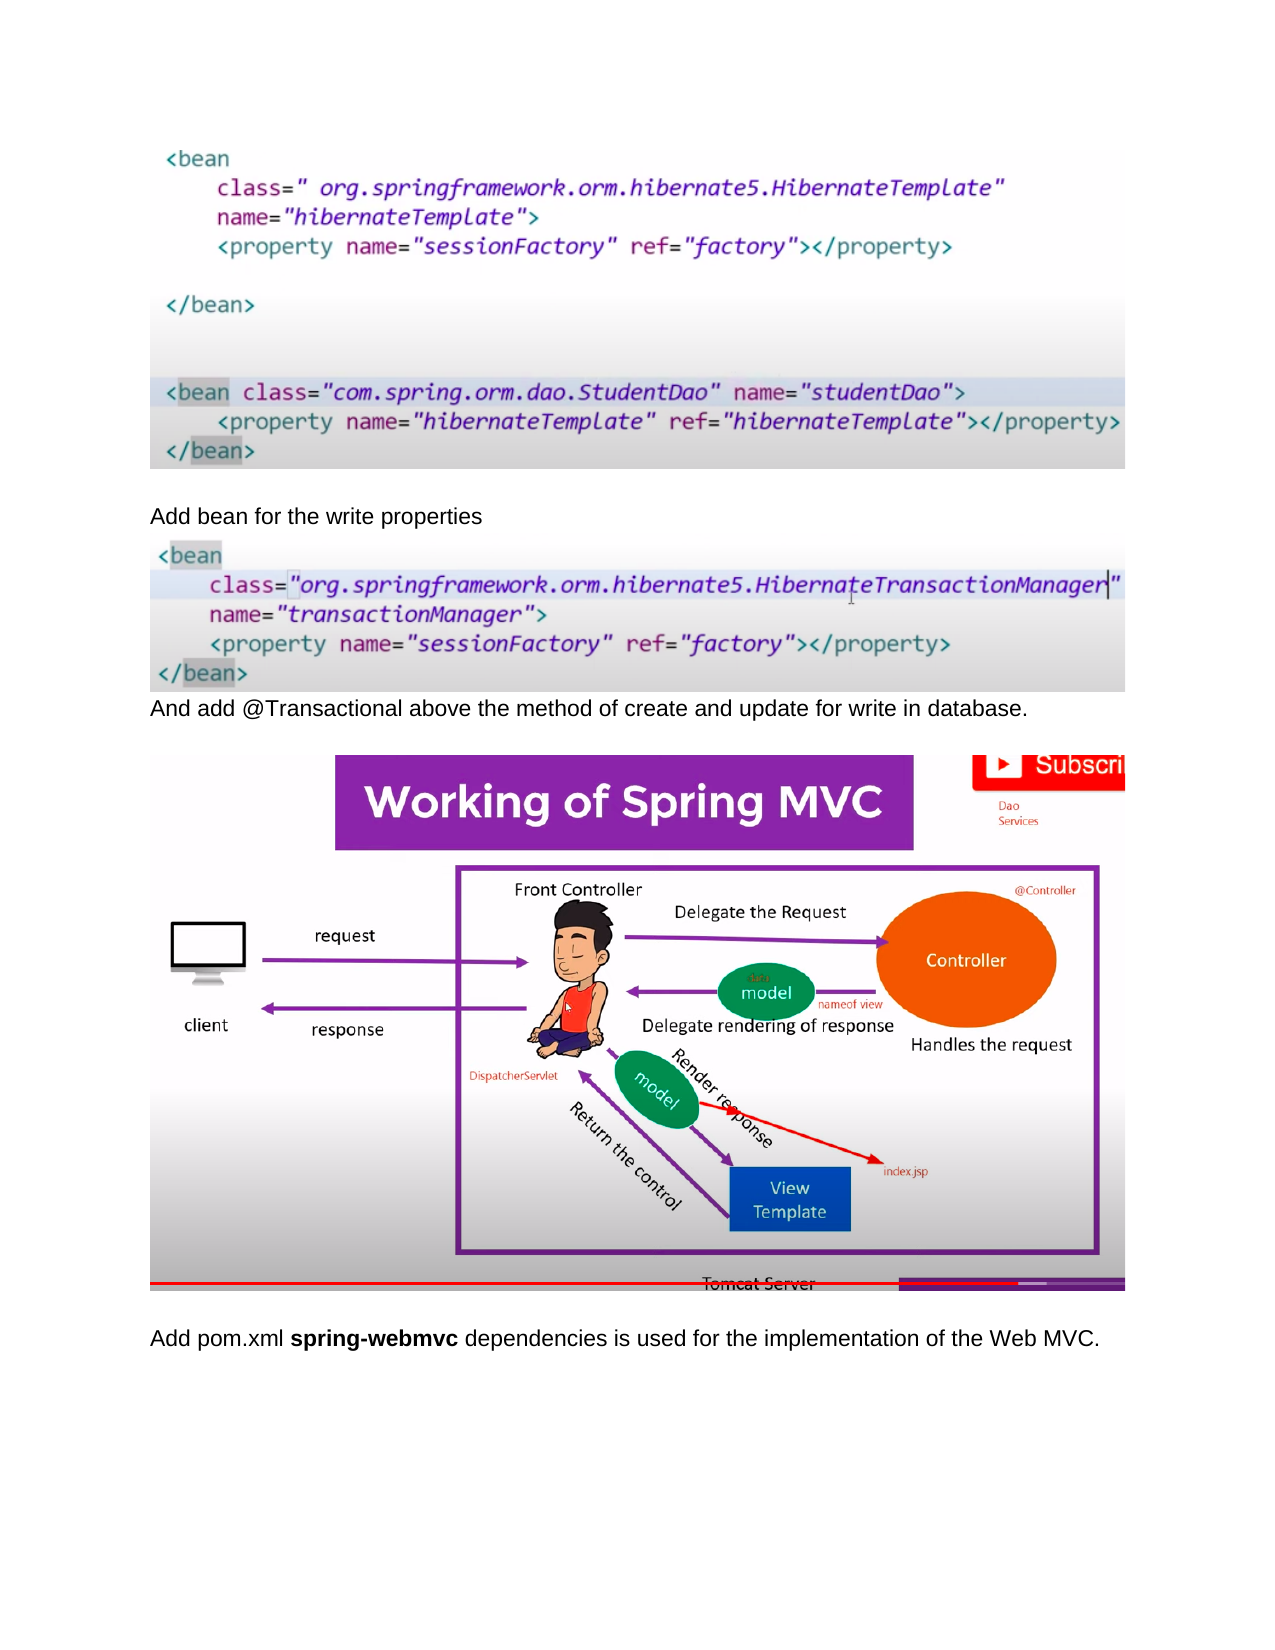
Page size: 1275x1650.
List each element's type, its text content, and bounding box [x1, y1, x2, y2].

text Add pom.xml spring-webmvc dependencies is used for the implementation of the Web MVC. [150, 1325, 1125, 1351]
text Add bean for the write properties [150, 503, 1125, 529]
picture [150, 533, 1125, 692]
picture [150, 755, 1125, 1291]
picture [150, 150, 1125, 469]
text And add @Transactional above the method of create and update for write in database. [150, 695, 1125, 722]
